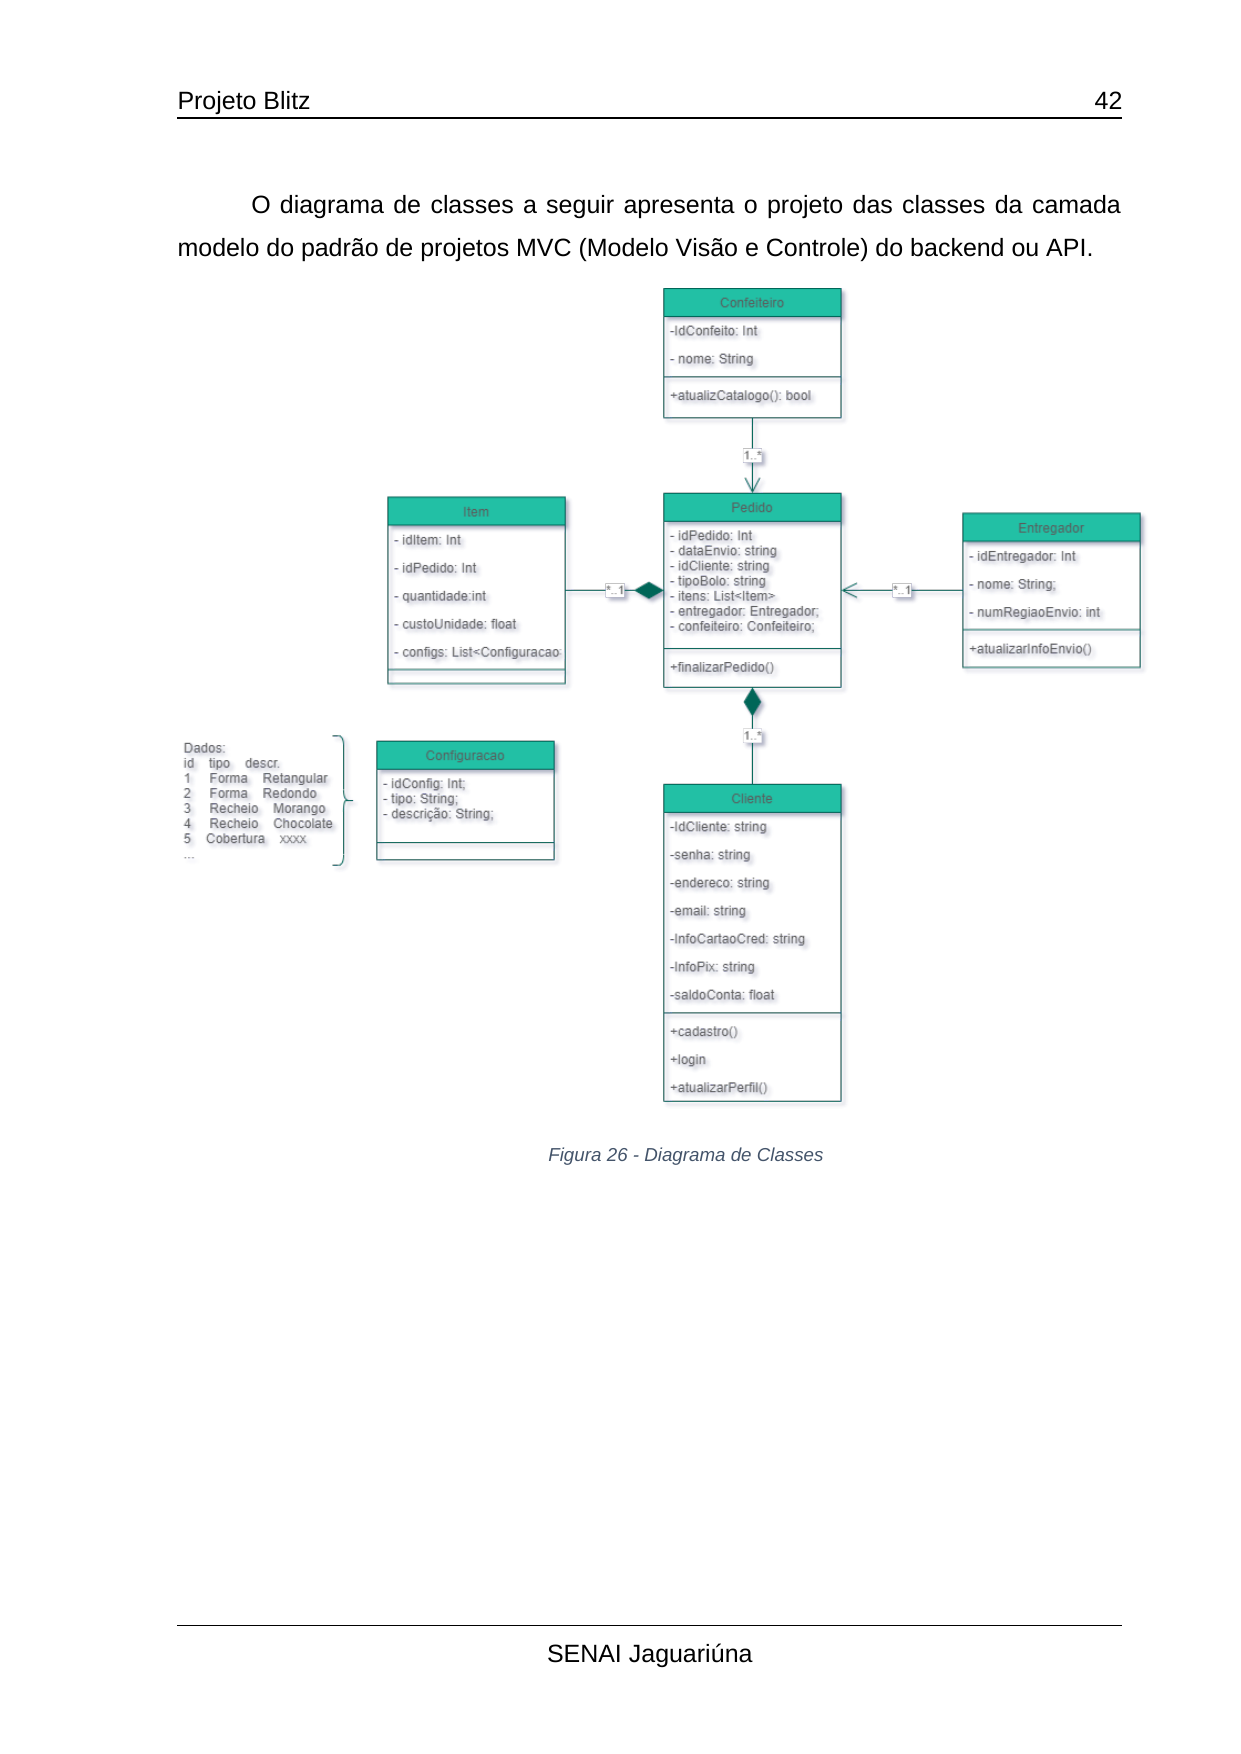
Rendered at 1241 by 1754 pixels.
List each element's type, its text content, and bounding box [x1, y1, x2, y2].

text Figura 26 - Diagrama de Classes [177, 1143, 1122, 1165]
picture [177, 288, 1153, 1117]
text O diagrama de classes a seguir apresenta o projeto das classes da camada modelo do padrão de projetos MVC (Modelo Visão e Controle) do backend ou API. [177, 190, 1122, 262]
